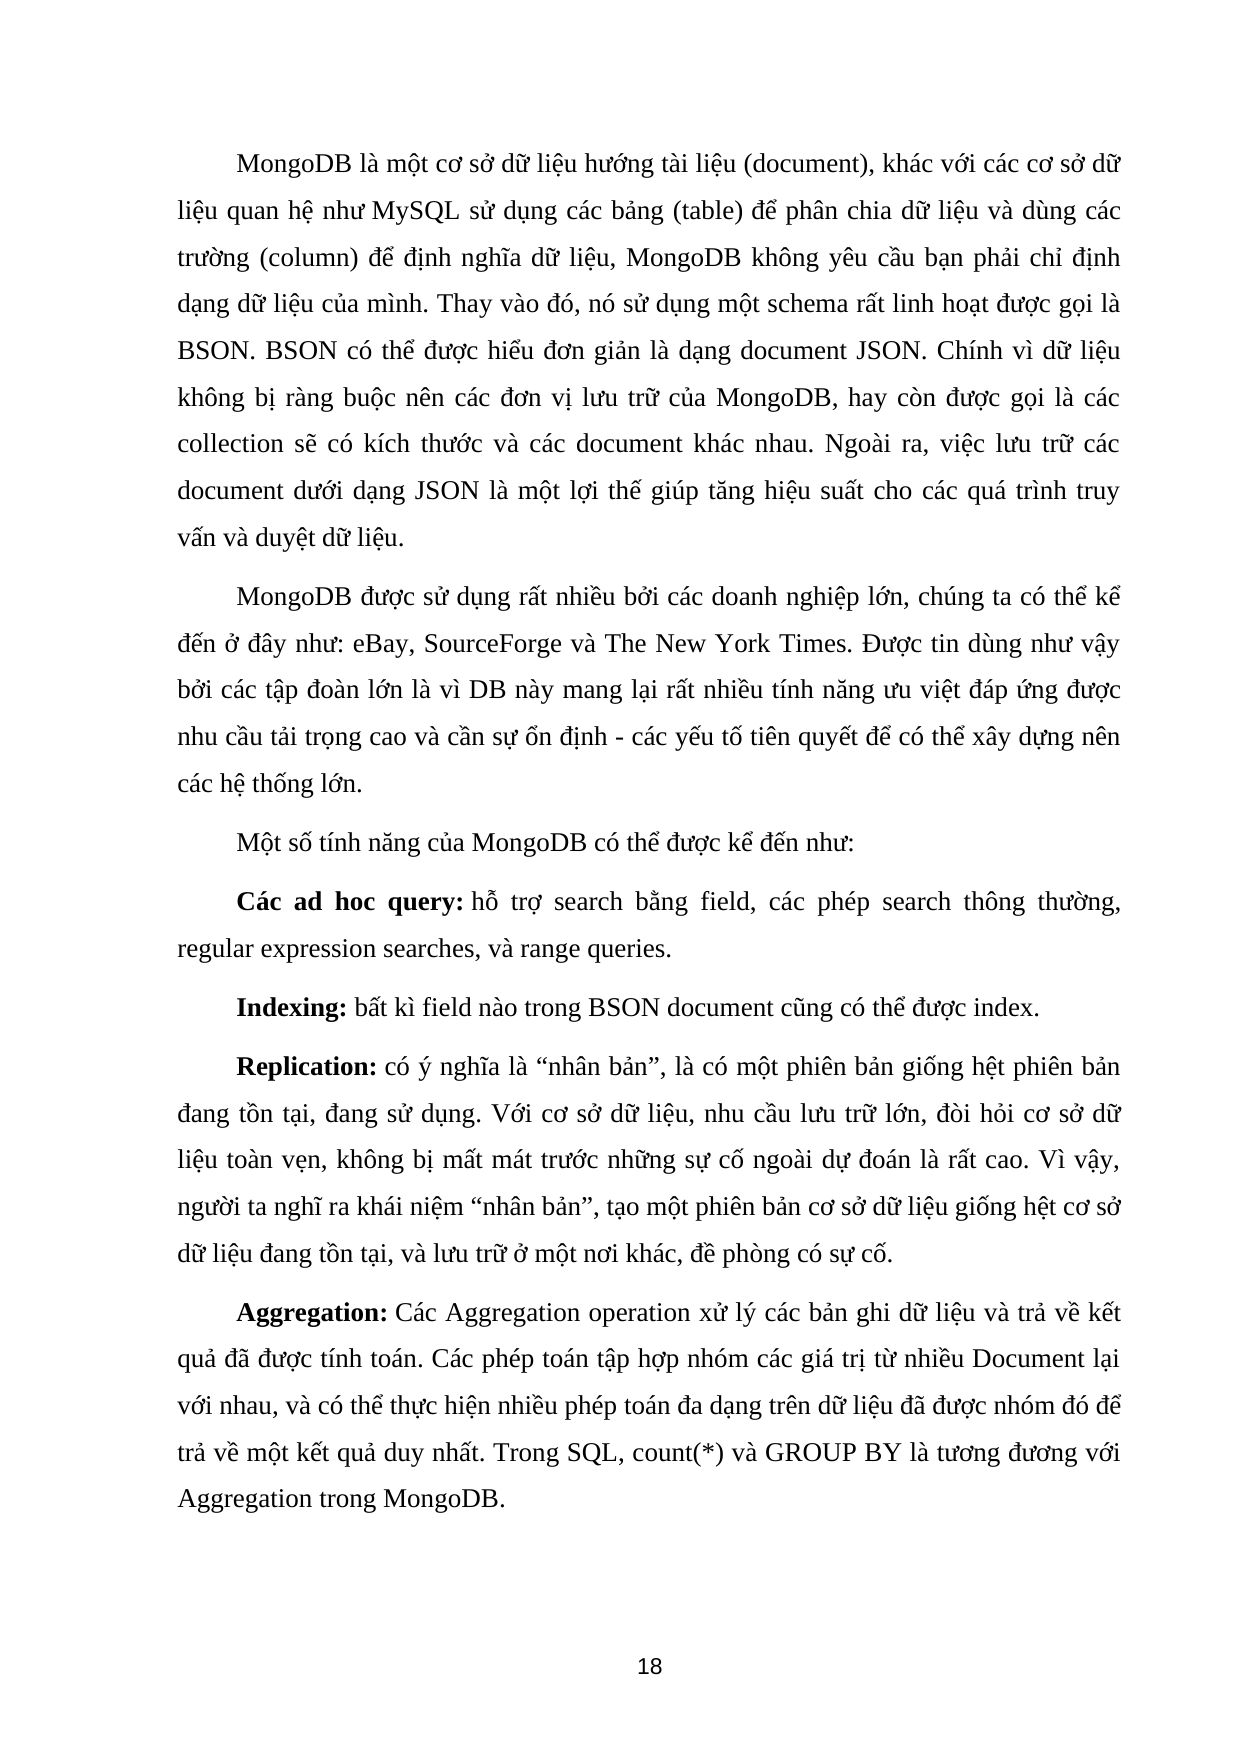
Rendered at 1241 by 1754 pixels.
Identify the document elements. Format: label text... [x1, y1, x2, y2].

text Replication: có ý nghĩa là “nhân bản”, là có một phiên bản giống hệt phiên bản đang tồn tại, đang sử dụng. Với cơ sở dữ liệu, nhu cầu lưu trữ lớn, đòi hỏi cơ sở dữ liệu toàn vẹn, không bị mất mát trước những sự cố ngoài dự đoán là rất cao. Vì vậy, người ta nghĩ ra khái niệm “nhân bản”, tạo một phiên bản cơ sở dữ liệu giống hệt cơ sở dữ liệu đang tồn tại, và lưu trữ ở một nơi khác, đề phòng có sự cố. [177, 1050, 1122, 1268]
text MongoDB được sử dụng rất nhiều bởi các doanh nghiệp lớn, chúng ta có thể kể đến ở đây như: eBay, SourceForge và The New York Times. Được tin dùng như vậy bởi các tập đoàn lớn là vì DB này mang lại rất nhiều tính năng ưu việt đáp ứng được nhu cầu tải trọng cao và cần sự ổn định - các yếu tố tiên quyết để có thể xây dựng nên các hệ thống lớn. [177, 580, 1122, 798]
text Aggregation: Các Aggregation operation xử lý các bản ghi dữ liệu và trả về kết quả đã được tính toán. Các phép toán tập hợp nhóm các giá trị từ nhiều Document lại với nhau, và có thể thực hiện nhiều phép toán đa dạng trên dữ liệu đã được nhóm đó để trả về một kết quả duy nhất. Trong SQL, count(*) và GROUP BY là tương đương với Aggregation trong MongoDB. [177, 1296, 1122, 1514]
text MongoDB là một cơ sở dữ liệu hướng tài liệu (document), khác với các cơ sở dữ liệu quan hệ như MySQL sử dụng các bảng (table) để phân chia dữ liệu và dùng các trường (column) để định nghĩa dữ liệu, MongoDB không yêu cầu bạn phải chỉ định dạng dữ liệu của mình. Thay vào đó, nó sử dụng một schema rất linh hoạt được gọi là BSON. BSON có thể được hiểu đơn giản là dạng document JSON. Chính vì dữ liệu không bị ràng buộc nên các đơn vị lưu trữ của MongoDB, hay còn được gọi là các collection sẽ có kích thước và các document khác nhau. Ngoài ra, việc lưu trữ các document dưới dạng JSON là một lợi thế giúp tăng hiệu suất cho các quá trình truy vấn và duyệt dữ liệu. [177, 148, 1122, 552]
text Indexing: bất kì field nào trong BSON document cũng có thể được index. [177, 991, 1122, 1022]
text Một số tính năng của MongoDB có thể được kể đến như: [177, 826, 1122, 857]
text Các ad hoc query: hỗ trợ search bằng field, các phép search thông thường, regular expression searches, và range queries. [177, 885, 1122, 963]
